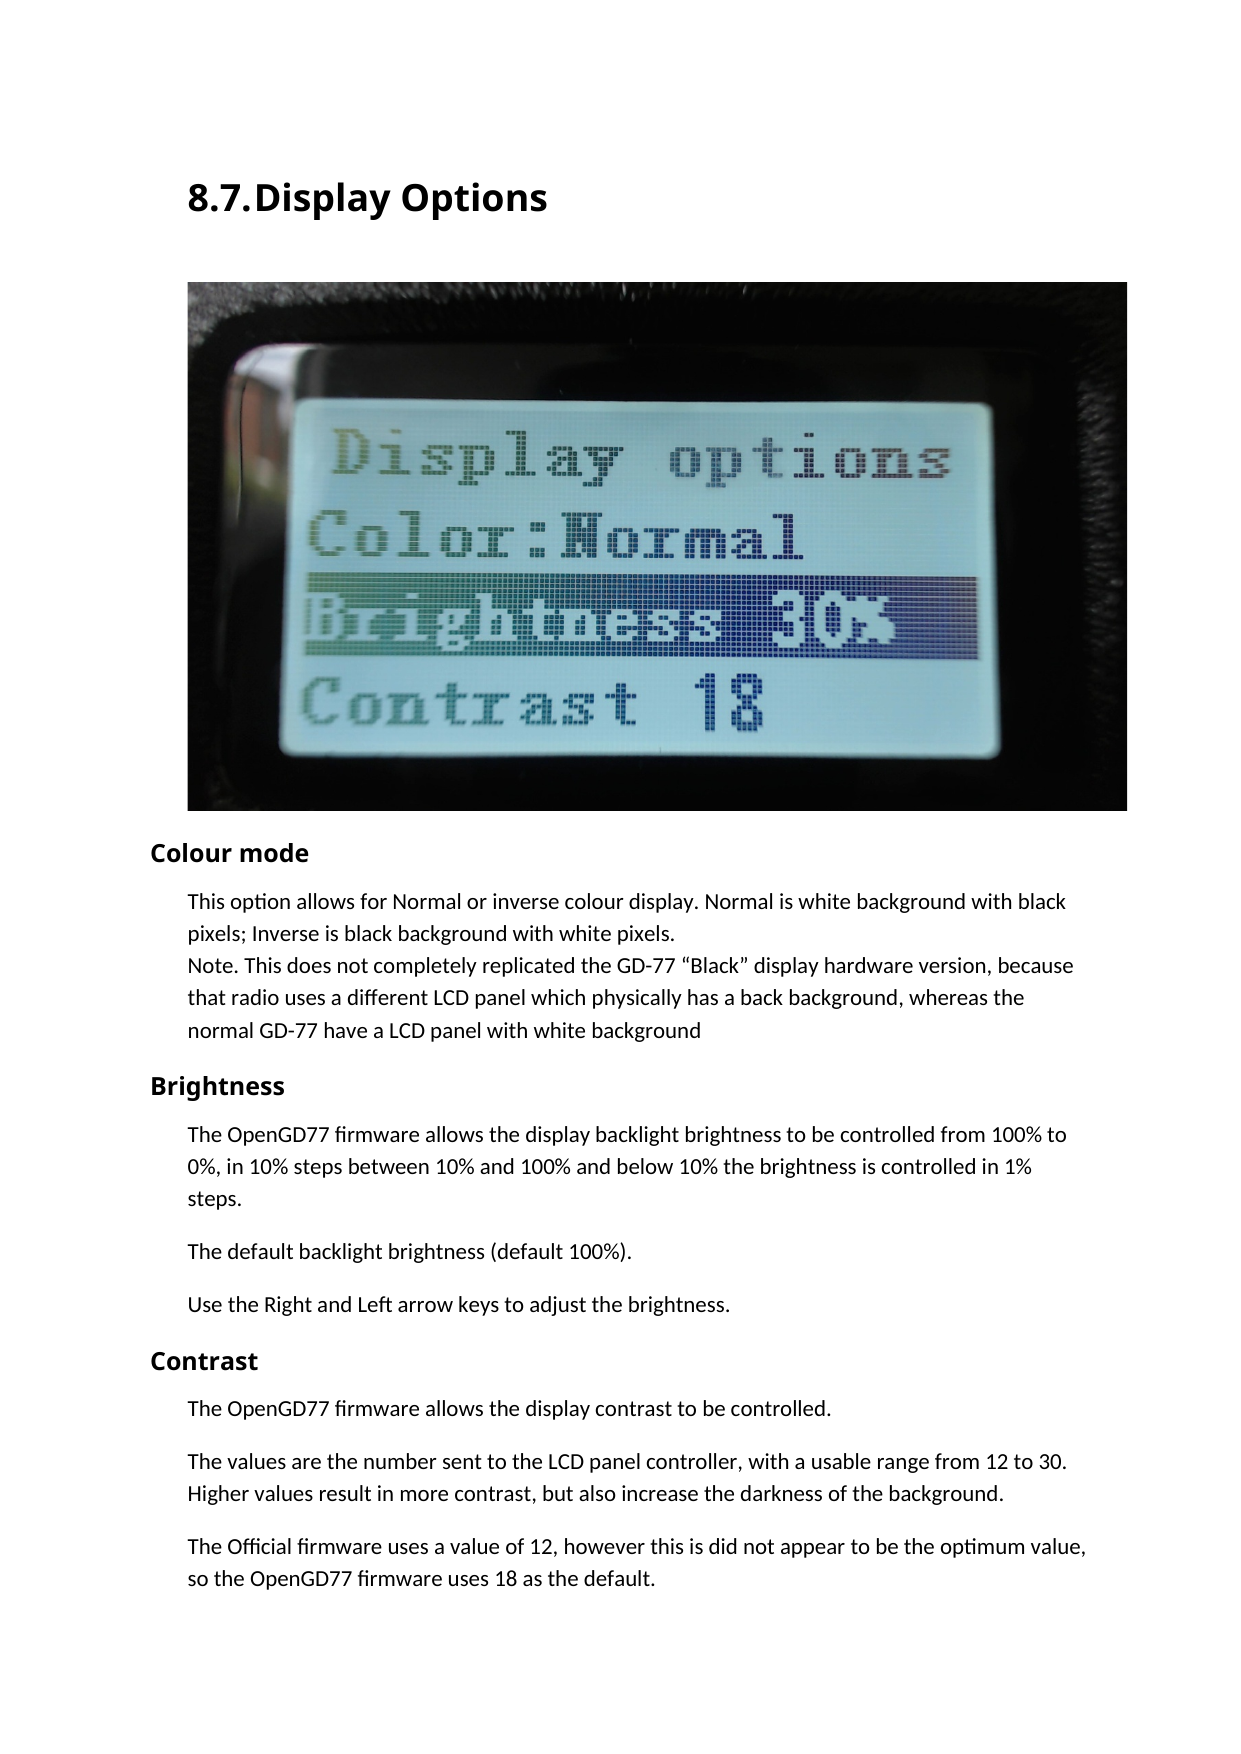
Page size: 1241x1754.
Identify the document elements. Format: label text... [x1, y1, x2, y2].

text The OpenGD77 firmware allows the display backlight brightness to be controlled from 100% to 0%, in 10% steps between 10% and 100% and below 10% the brightness is controlled in 1% steps. [187, 1120, 1090, 1212]
subtitle Brightness [150, 1069, 1090, 1103]
text The values are the number sent to the LCD panel controller, with a usable range from 12 to 30. Higher values result in more contrast, but also increase the darkness of the background. [187, 1447, 1090, 1507]
text Use the Right and Left arrow keys to adjust the brightness. [187, 1290, 1090, 1318]
picture [187, 282, 1128, 811]
subtitle Contrast [150, 1343, 1090, 1377]
text This option allows for Normal or inverse colour display. Normal is white background with black pixels; Inverse is black background with white pixels. Note. This does not completely replicated the GD-77 “Black” display hardware version, because that radio uses a different LCD panel which physically has a back background, whereas the normal GD-77 have a LCD panel with white background [187, 887, 1090, 1044]
subtitle Colour mode [150, 836, 1090, 870]
text The default backlight brightness (default 100%). [187, 1237, 1090, 1265]
text The OpenGD77 firmware allows the display contrast to be controlled. [187, 1394, 1090, 1422]
text The Official firmware uses a value of 12, however this is did not appear to be the optimum value, so the OpenGD77 firmware uses 18 as the default. [187, 1532, 1090, 1592]
subtitle Display Options [187, 171, 1090, 222]
